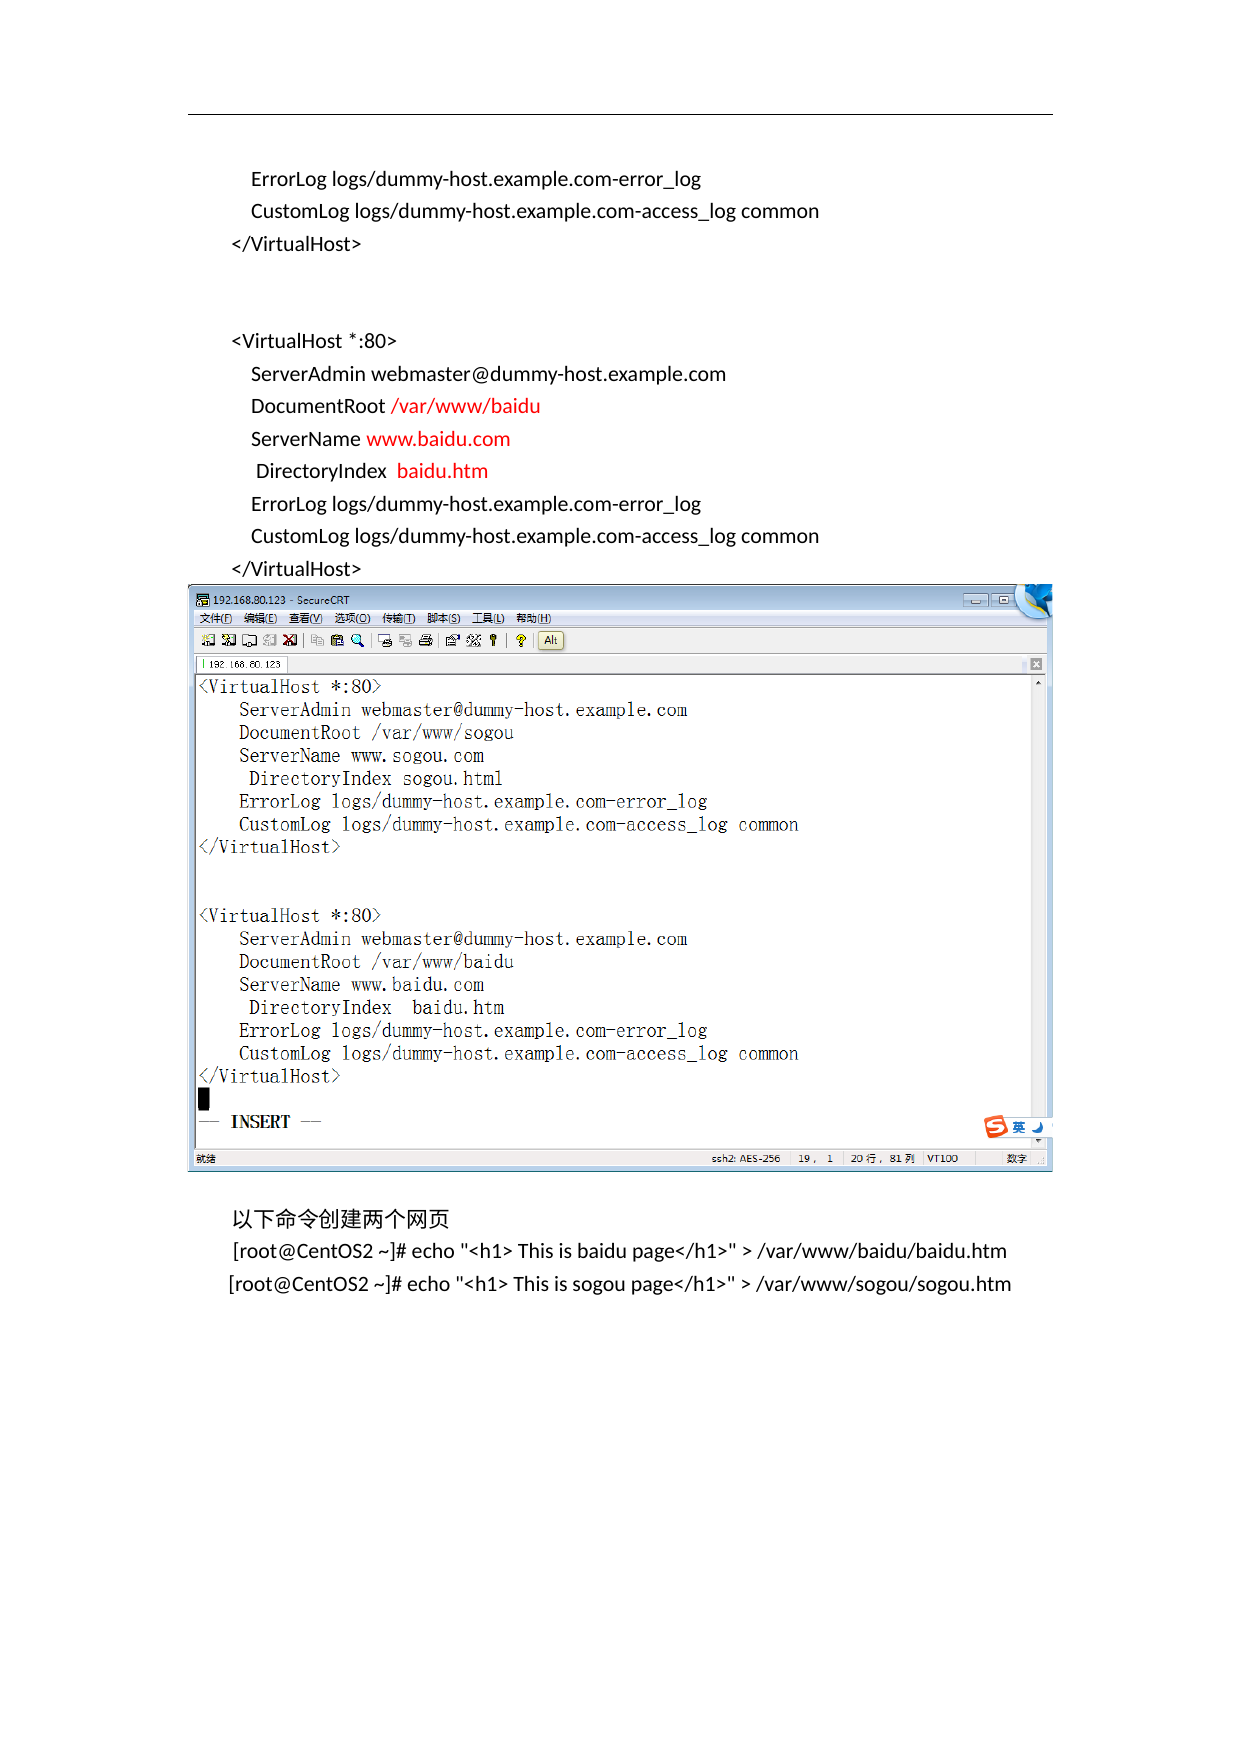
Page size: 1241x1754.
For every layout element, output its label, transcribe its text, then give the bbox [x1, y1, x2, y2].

text CustomLog logs/dummy-host.example.com-access_log common [187, 194, 1053, 227]
text 以下命令创建两个网页 [187, 1202, 1053, 1234]
text DirectoryIndex baidu.htm [187, 454, 1053, 487]
text ErrorLog logs/dummy-host.example.com-error_log [187, 487, 1053, 519]
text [187, 357, 1053, 389]
text CustomLog logs/dummy-host.example.com-access_log common [187, 519, 1053, 552]
text ErrorLog logs/dummy-host.example.com-error_log [187, 162, 1053, 194]
picture [187, 584, 1053, 1172]
text [root@CentOS2 ~]# echo "<h1> This is baidu page</h1>" > /var/www/baidu/baidu.htm [187, 1234, 1053, 1267]
text </VirtualHost> [187, 227, 1053, 259]
text DocumentRoot /var/www/baidu [187, 389, 1053, 422]
text [root@CentOS2 ~]# echo "<h1> This is sogou page</h1>" > /var/www/sogou/sogou.htm [187, 1267, 1053, 1299]
text ServerName www.baidu.com [187, 422, 1053, 454]
text <VirtualHost *:80> [187, 324, 1053, 357]
text </VirtualHost> [187, 552, 1053, 584]
